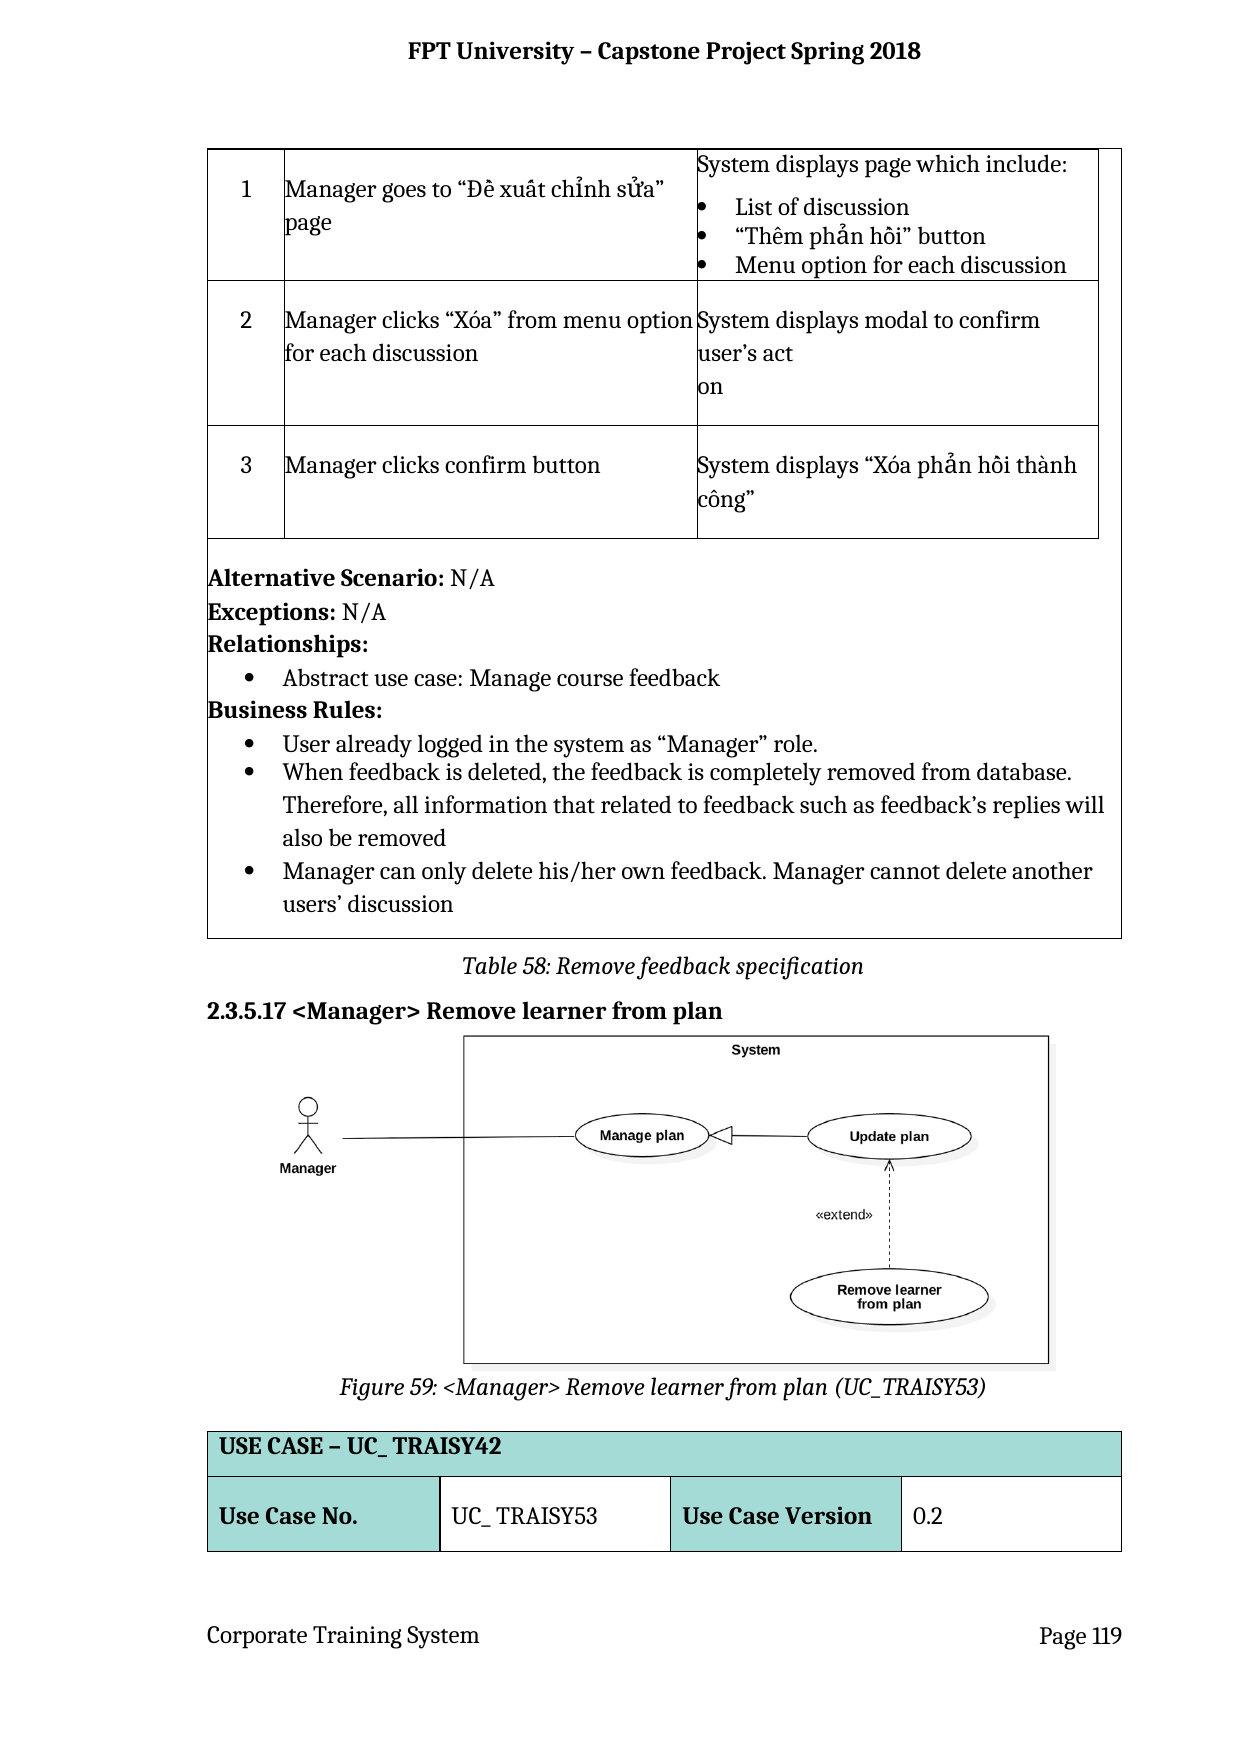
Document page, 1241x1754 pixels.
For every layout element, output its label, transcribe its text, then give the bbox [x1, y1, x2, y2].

text Figure 59: <Manager> Remove learner from plan (UC_TRAISY53) [207, 1373, 1122, 1402]
picture [269, 1025, 1060, 1374]
text 2.3.5.17 <Manager> Remove learner from plan [207, 997, 1122, 1026]
table_cell 0.2 [902, 1477, 1121, 1551]
table_header USE CASE – UC_ TRAISY42 [208, 1432, 1121, 1476]
list Table 58: Remove feedback specification [207, 952, 1122, 980]
table_cell Use Case Version [671, 1477, 901, 1551]
table_cell Use Case No. [208, 1477, 439, 1551]
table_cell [208, 149, 1121, 938]
table_cell UC_ TRAISY53 [441, 1477, 670, 1551]
